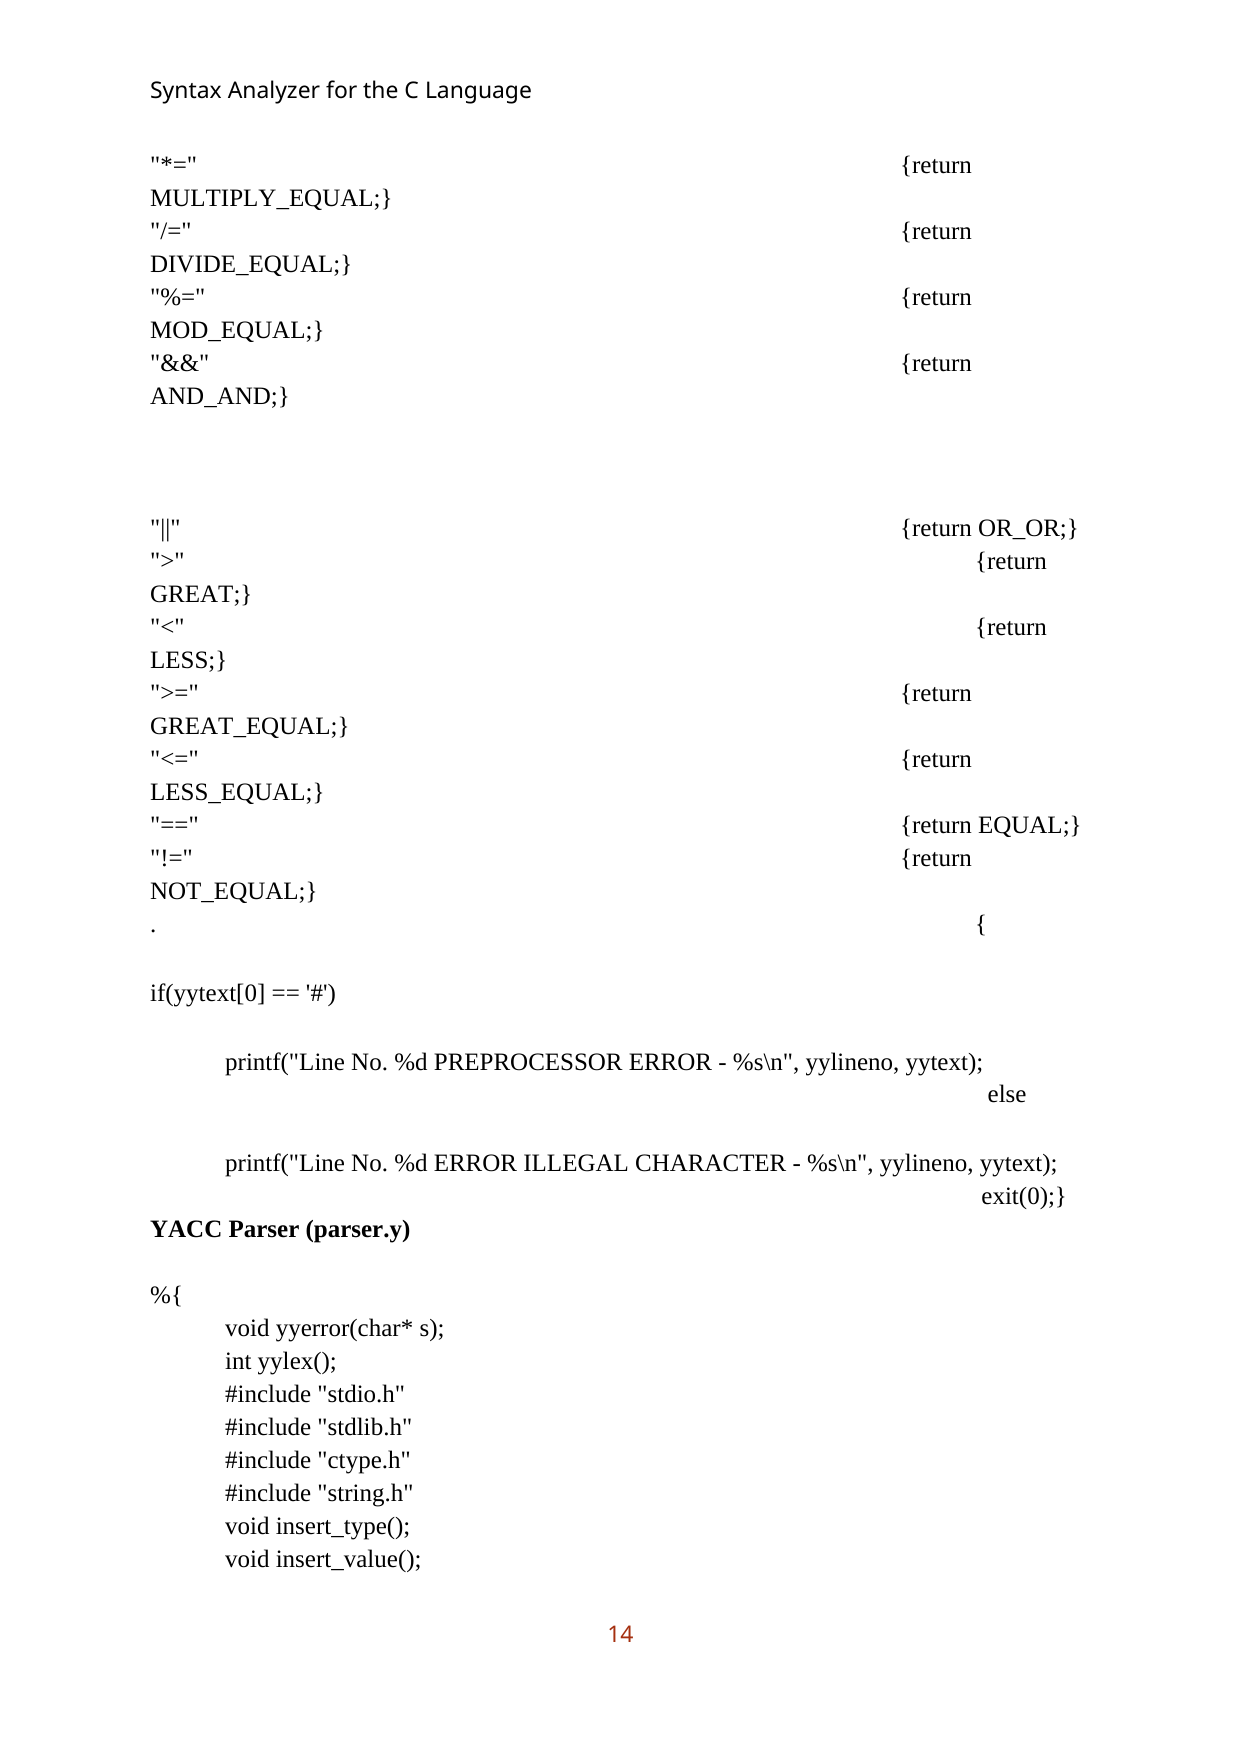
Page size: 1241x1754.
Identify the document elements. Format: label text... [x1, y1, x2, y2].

text YACC Parser (parser.y) [150, 1214, 1090, 1243]
text "<=" {return LESS_EQUAL;} [150, 744, 1090, 806]
text exit(0);} [150, 1181, 1090, 1210]
text "%=" {return MOD_EQUAL;} [150, 282, 1090, 344]
text void yyerror(char* s); [150, 1313, 1090, 1342]
text printf("Line No. %d PREPROCESSOR ERROR - %s\n", yylineno, yytext); [150, 1011, 1090, 1075]
text printf("Line No. %d ERROR ILLEGAL CHARACTER - %s\n", yylineno, yytext); [150, 1113, 1090, 1177]
text ">=" {return GREAT_EQUAL;} [150, 678, 1090, 740]
text void insert_type(); [150, 1511, 1090, 1540]
text #include "string.h" [150, 1478, 1090, 1507]
text #include "stdio.h" [150, 1379, 1090, 1408]
text "==" {return EQUAL;} [150, 810, 1090, 839]
text . { [150, 909, 1090, 938]
text void insert_value(); [150, 1544, 1090, 1573]
text "<" {return LESS;} [150, 612, 1090, 674]
text #include "stdlib.h" [150, 1412, 1090, 1441]
text "!=" {return NOT_EQUAL;} [150, 843, 1090, 905]
text ">" {return GREAT;} [150, 546, 1090, 608]
text #include "ctype.h" [150, 1445, 1090, 1474]
text %{ [150, 1280, 1090, 1309]
text "/=" {return DIVIDE_EQUAL;} [150, 216, 1090, 278]
text int yylex(); [150, 1346, 1090, 1375]
text "||" {return OR_OR;} [150, 513, 1090, 542]
text "*=" {return MULTIPLY_EQUAL;} [150, 150, 1090, 212]
text if(yytext[0] == '#') [150, 942, 1090, 1007]
text else [150, 1079, 1090, 1108]
text "&&" {return AND_AND;} [150, 348, 1090, 410]
